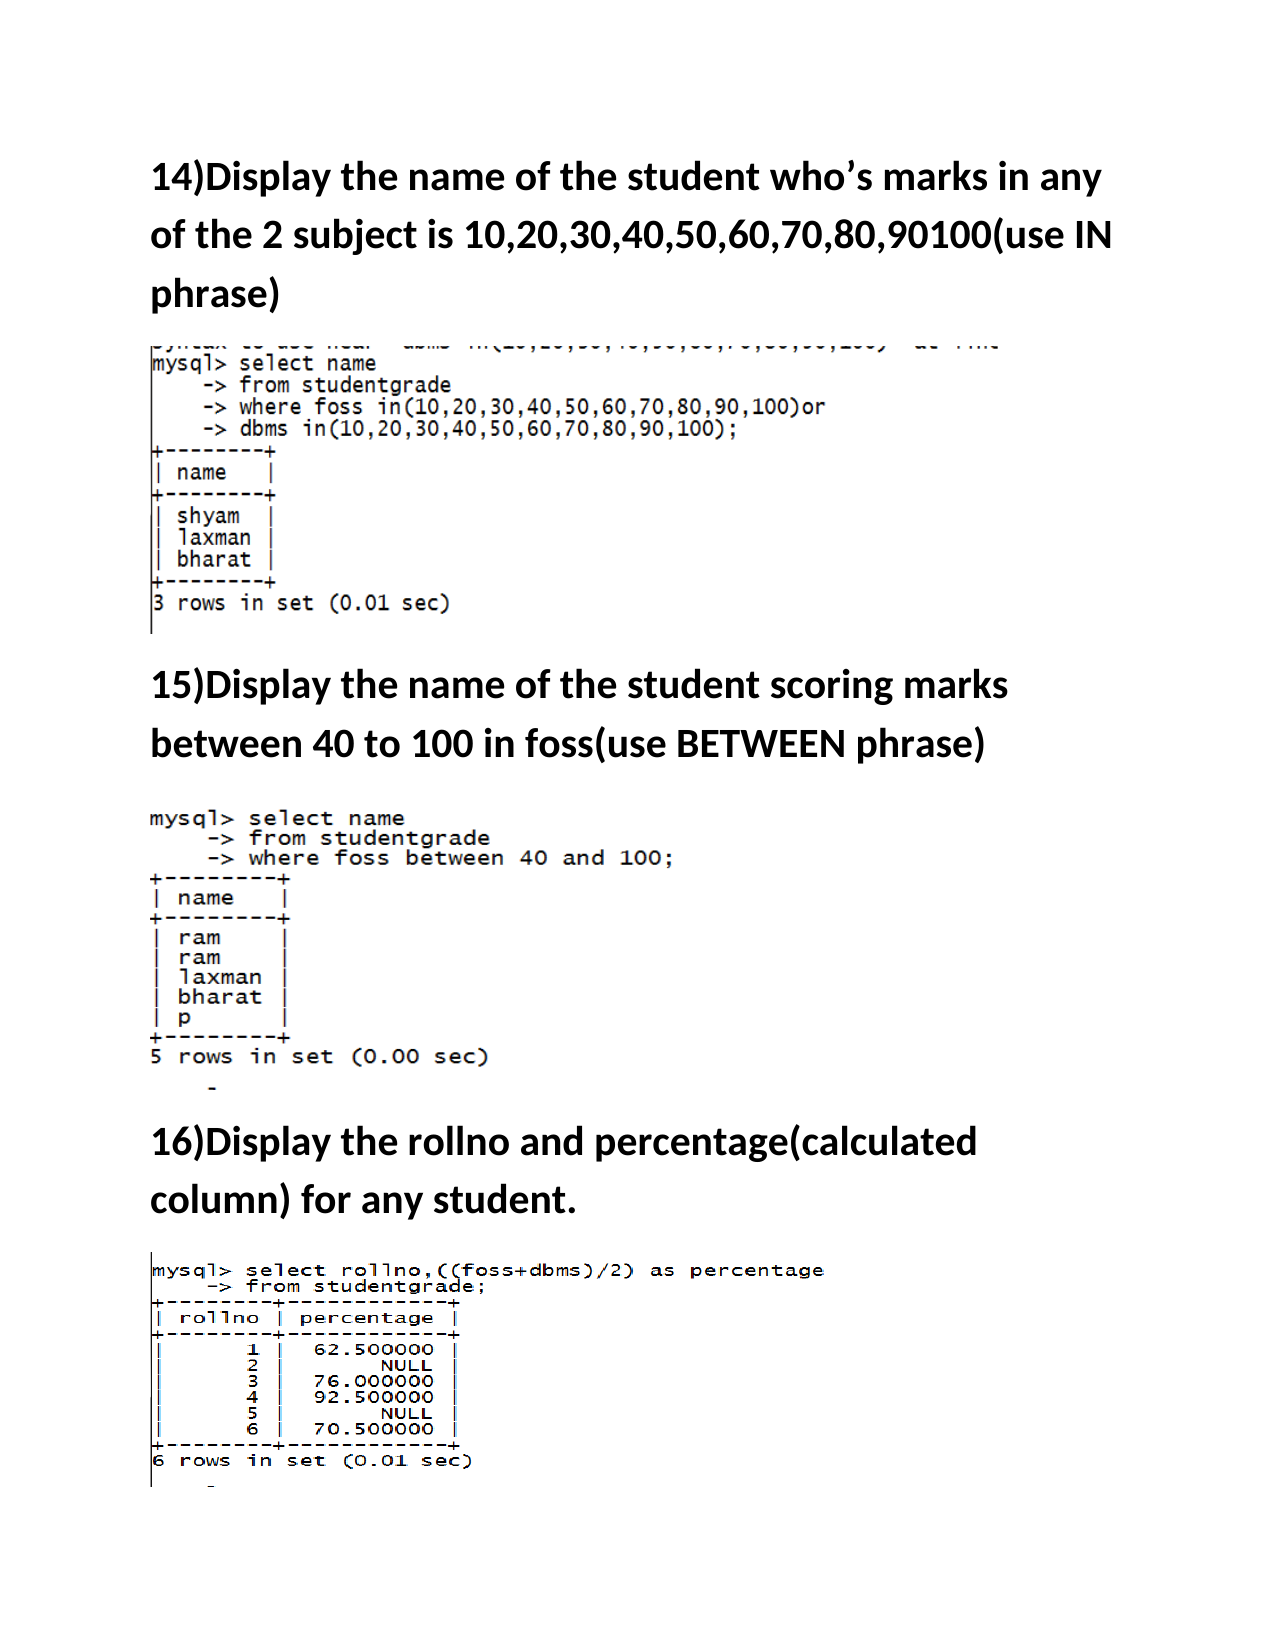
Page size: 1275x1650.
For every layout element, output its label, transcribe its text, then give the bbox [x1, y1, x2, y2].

picture [150, 346, 998, 634]
picture [150, 796, 743, 1090]
text 16)Display the rollno and percentage(calculated column) for any student. [150, 1115, 1125, 1224]
text 15)Display the name of the student scoring marks between 40 to 100 in foss(use BETWEEN phrase) [150, 658, 1125, 768]
picture [150, 1252, 929, 1487]
text 14)Display the name of the student who’s marks in any of the 2 subject is 10,20,30,40,50,60,70,80,90100(use IN phrase) [150, 150, 1125, 318]
